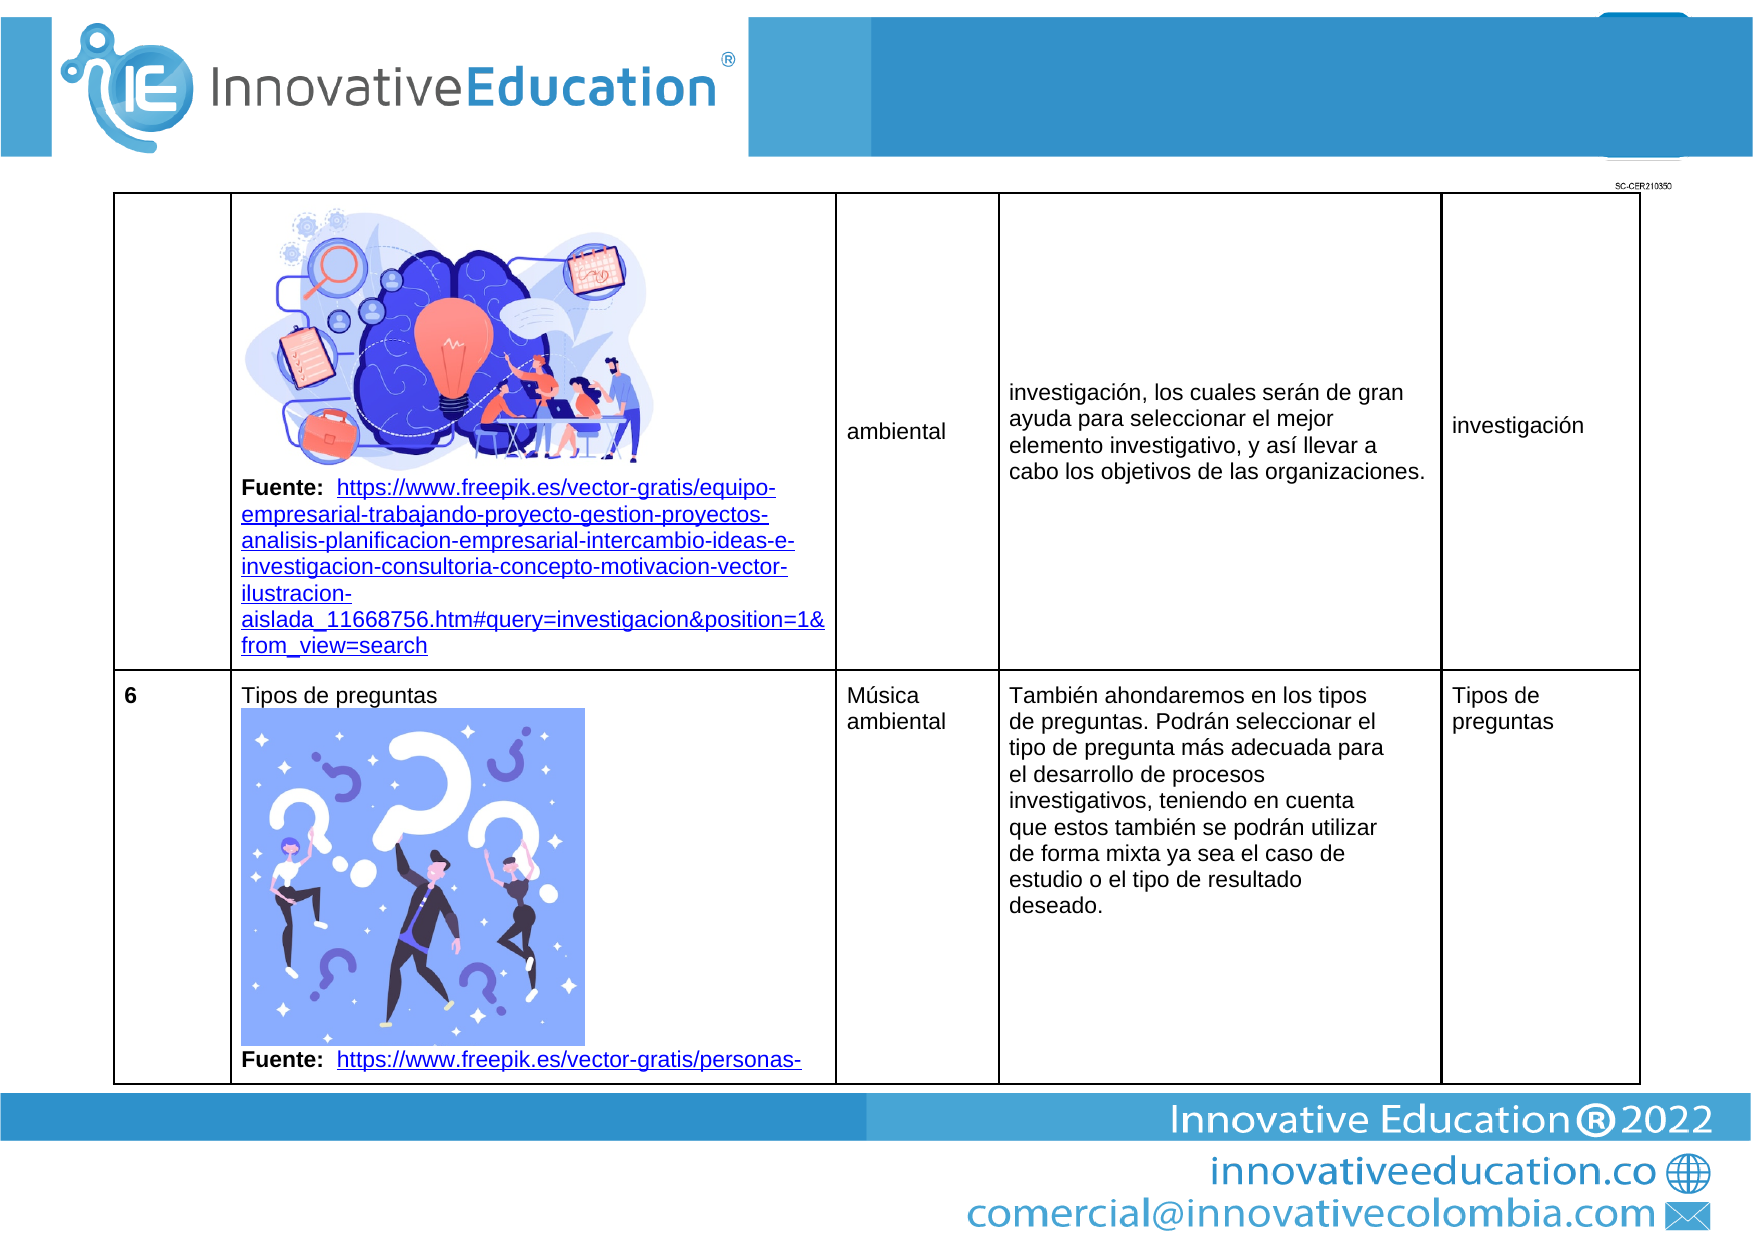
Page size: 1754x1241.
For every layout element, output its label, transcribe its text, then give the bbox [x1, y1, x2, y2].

table_cell Tipos de preguntas Fuente: https://www.freepik.es/vector-gratis/personas-sujetando-interrogaciones_4453706.htm?query=PREGUNTAS [232, 671, 835, 1083]
picture [241, 708, 585, 1046]
table_cell 5 [115, 194, 230, 669]
picture [0, 4, 1753, 192]
table_cell Tipos de investigación [1443, 194, 1639, 669]
picture [0, 1091, 1751, 1237]
table_cell 6 [115, 671, 230, 1083]
picture [241, 204, 660, 475]
table_cell Música ambiental [837, 194, 998, 669]
table_cell Tipos de preguntas [1443, 671, 1639, 1083]
table_cell Música ambiental [837, 671, 998, 1083]
